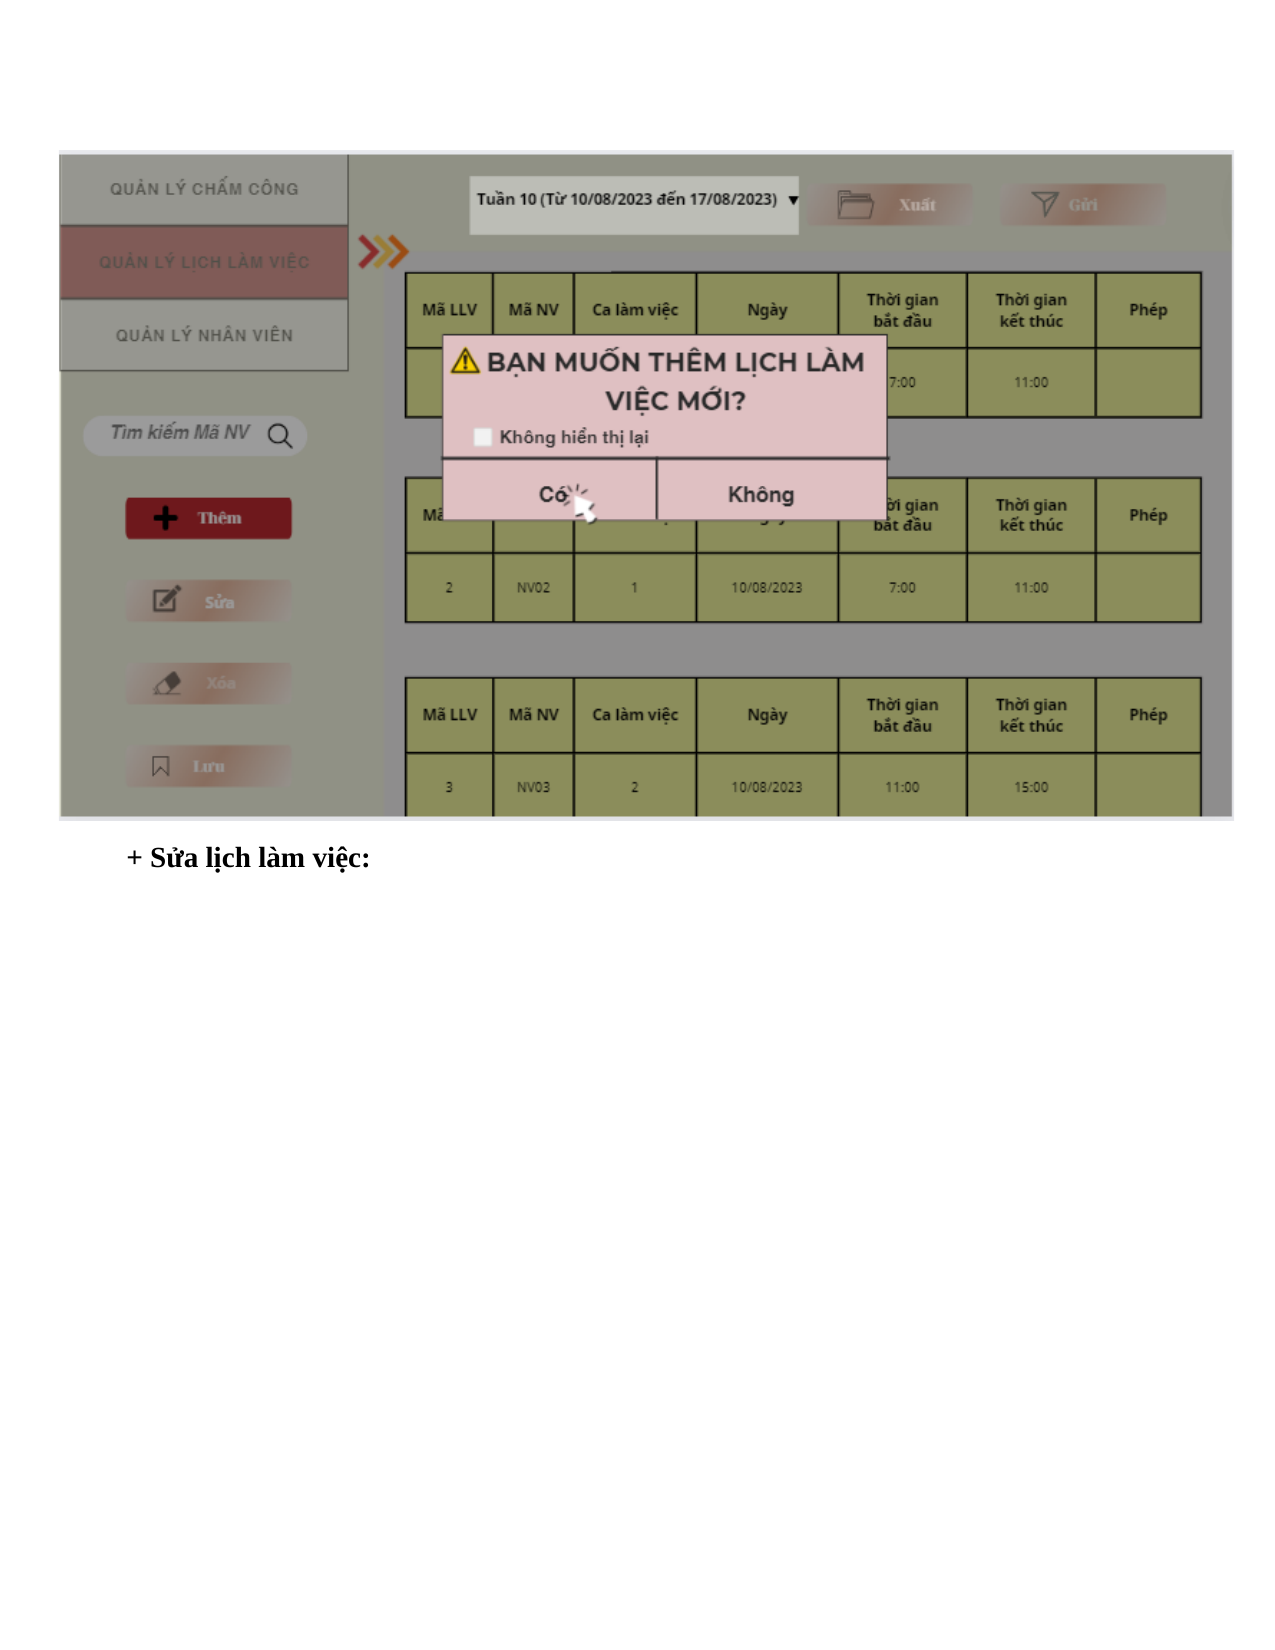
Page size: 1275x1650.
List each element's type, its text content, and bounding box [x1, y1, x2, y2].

picture [58, 150, 1235, 821]
text + Sửa lịch làm việc: [88, 840, 1219, 873]
